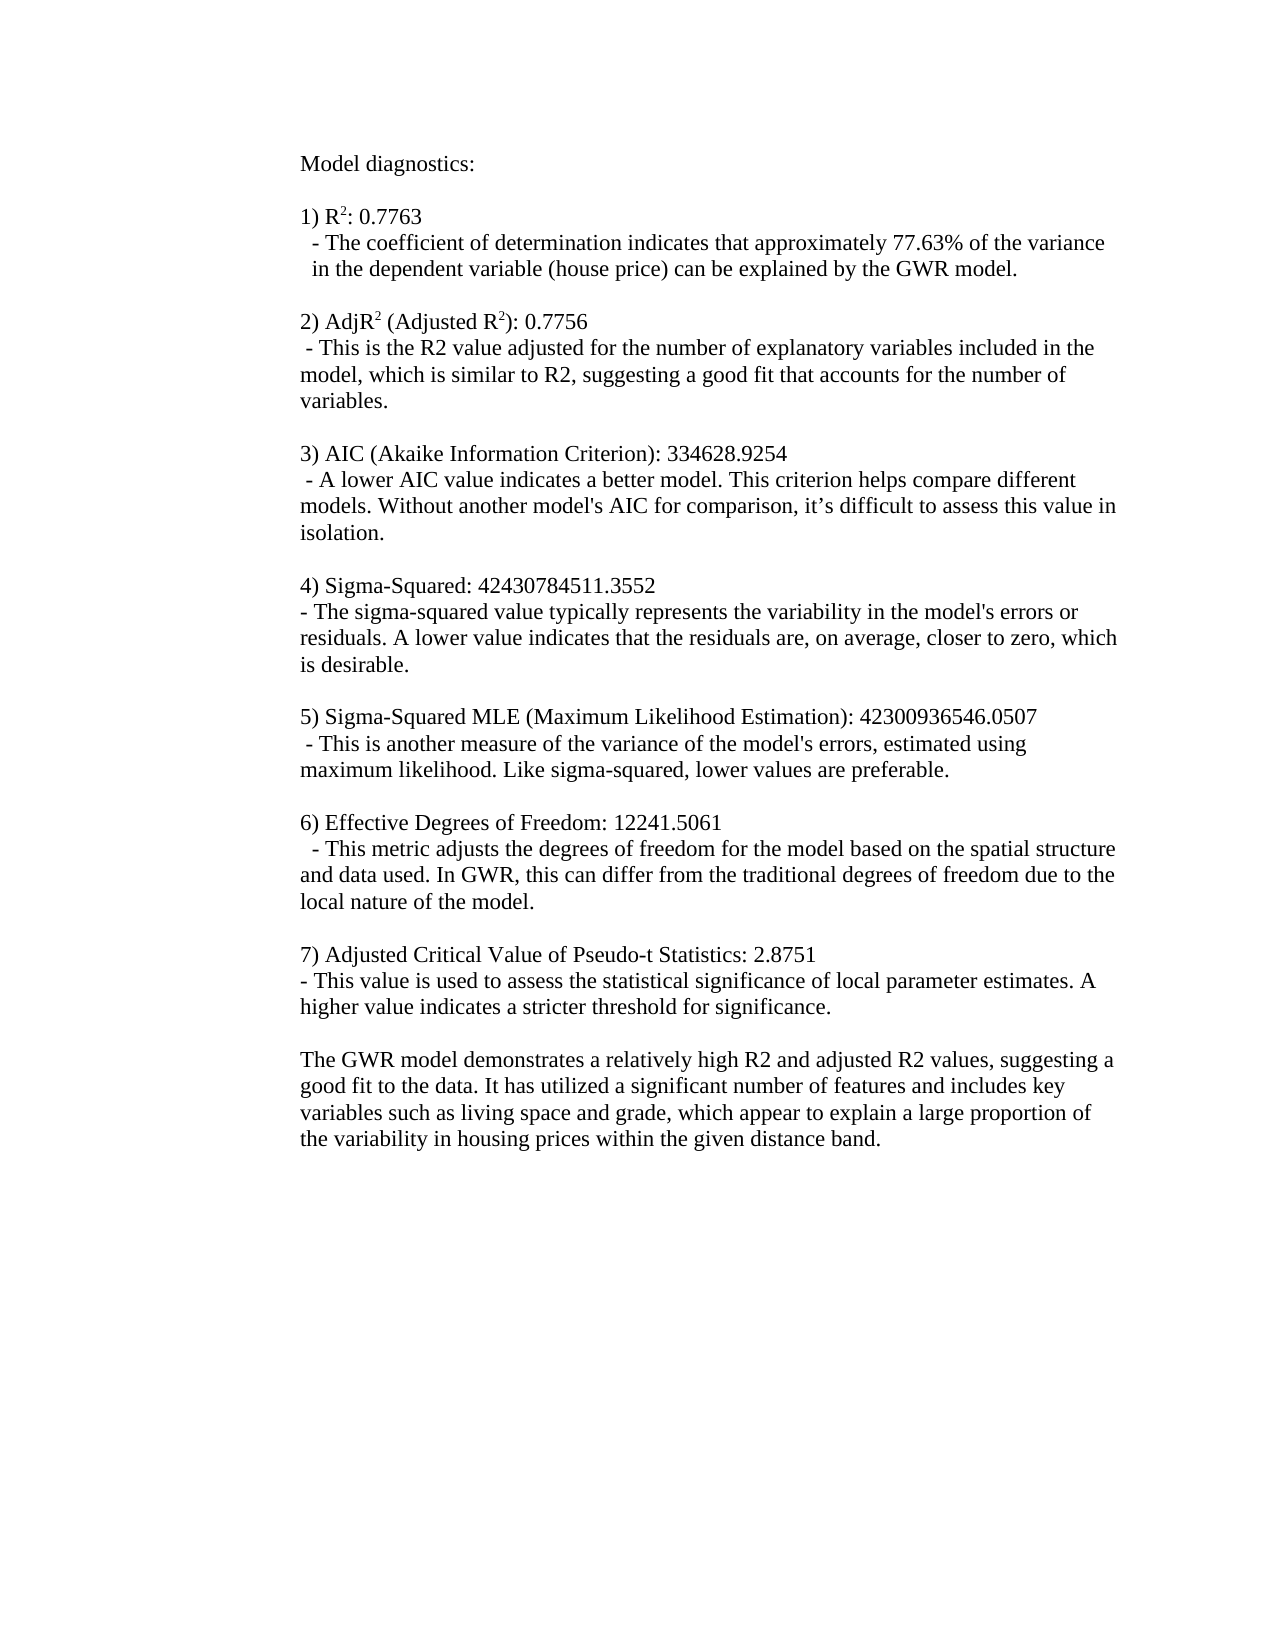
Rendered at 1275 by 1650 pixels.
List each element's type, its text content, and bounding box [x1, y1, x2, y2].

text 2) AdjR2 (Adjusted R2): 0.7756 [225, 308, 1125, 334]
text Model diagnostics: [150, 150, 1125, 176]
text - This is another measure of the variance of the model's errors, estimated using maximum likelihood. Like sigma-squared, lower values are preferable. [300, 730, 1125, 782]
text - This value is used to assess the statistical significance of local parameter estimates. A higher value indicates a stricter threshold for significance. [300, 967, 1125, 1020]
text - The coefficient of determination indicates that approximately 77.63% of the variance in the dependent variable (house price) can be explained by the GWR model. [312, 229, 1125, 282]
text The GWR model demonstrates a relatively high R2 and adjusted R2 values, suggesting a good fit to the data. It has utilized a significant number of features and includes key variables such as living space and grade, which appear to explain a large proportion of the variability in housing prices within the given distance band. [300, 1046, 1125, 1151]
text 3) AIC (Akaike Information Criterion): 334628.9254 [225, 440, 1125, 466]
text - This metric adjusts the degrees of freedom for the model based on the spatial structure and data used. In GWR, this can differ from the traditional degrees of freedom due to the local nature of the model. [300, 835, 1125, 914]
text - A lower AIC value indicates a better model. This criterion helps compare different models. Without another model's AIC for comparison, it’s difficult to assess this value in isolation. [300, 466, 1125, 545]
text - This is the R2 value adjusted for the number of explanatory variables included in the model, which is similar to R2, suggesting a good fit that accounts for the number of variables. [300, 334, 1125, 413]
text 1) R2: 0.7763 [225, 203, 1125, 229]
text 5) Sigma-Squared MLE (Maximum Likelihood Estimation): 42300936546.0507 [225, 703, 1125, 730]
text 6) Effective Degrees of Freedom: 12241.5061 [225, 809, 1125, 835]
text 7) Adjusted Critical Value of Pseudo-t Statistics: 2.8751 [225, 941, 1125, 967]
text - The sigma-squared value typically represents the variability in the model's errors or residuals. A lower value indicates that the residuals are, on average, closer to zero, which is desirable. [300, 598, 1125, 677]
text 4) Sigma-Squared: 42430784511.3552 [225, 572, 1125, 598]
